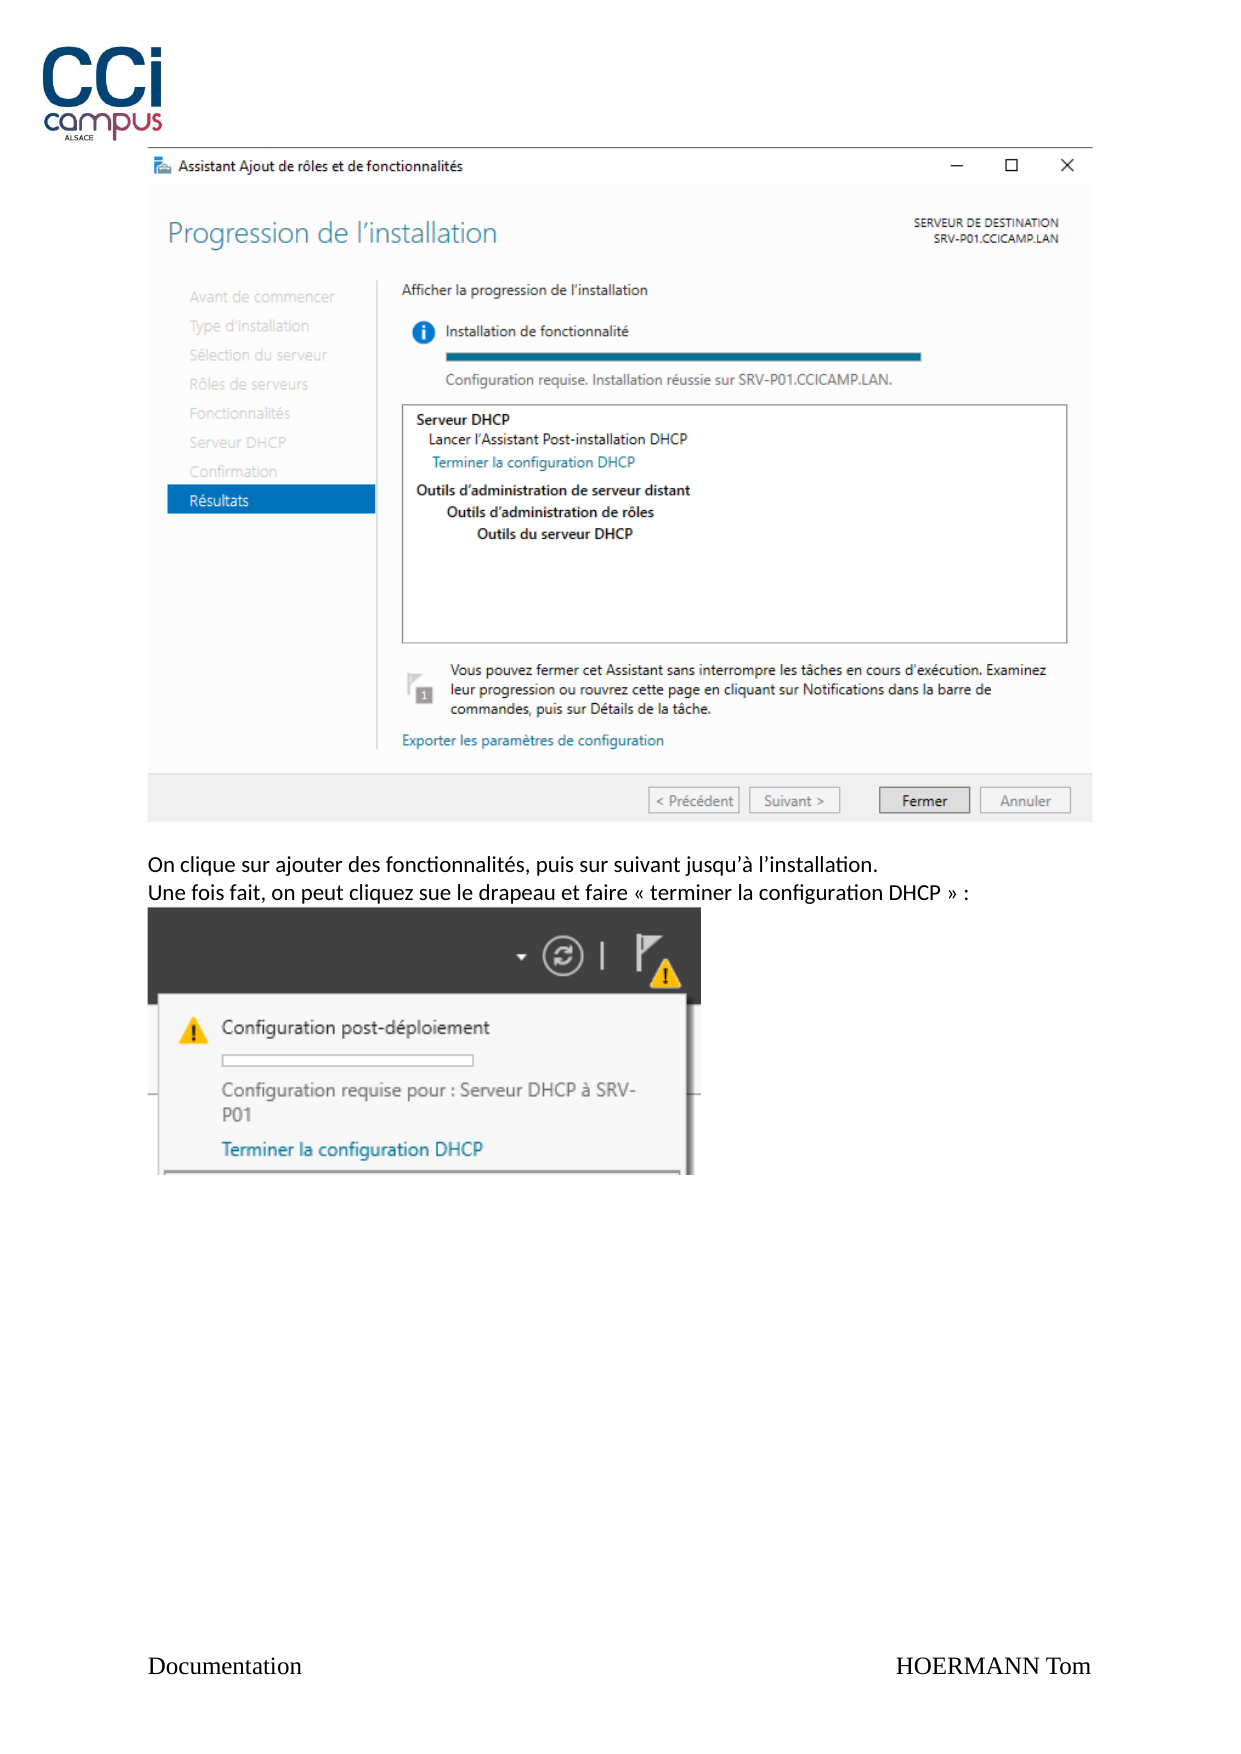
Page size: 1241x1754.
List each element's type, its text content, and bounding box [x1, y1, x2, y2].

text Une fois fait, on peut cliquez sue le drapeau et faire « terminer la configuration DHCP » : [148, 878, 1093, 906]
text On clique sur ajouter des fonctionnalités, puis sur suivant jusqu’à l’installation. [148, 850, 1093, 878]
picture [35, 26, 1093, 822]
picture [147, 906, 701, 1175]
